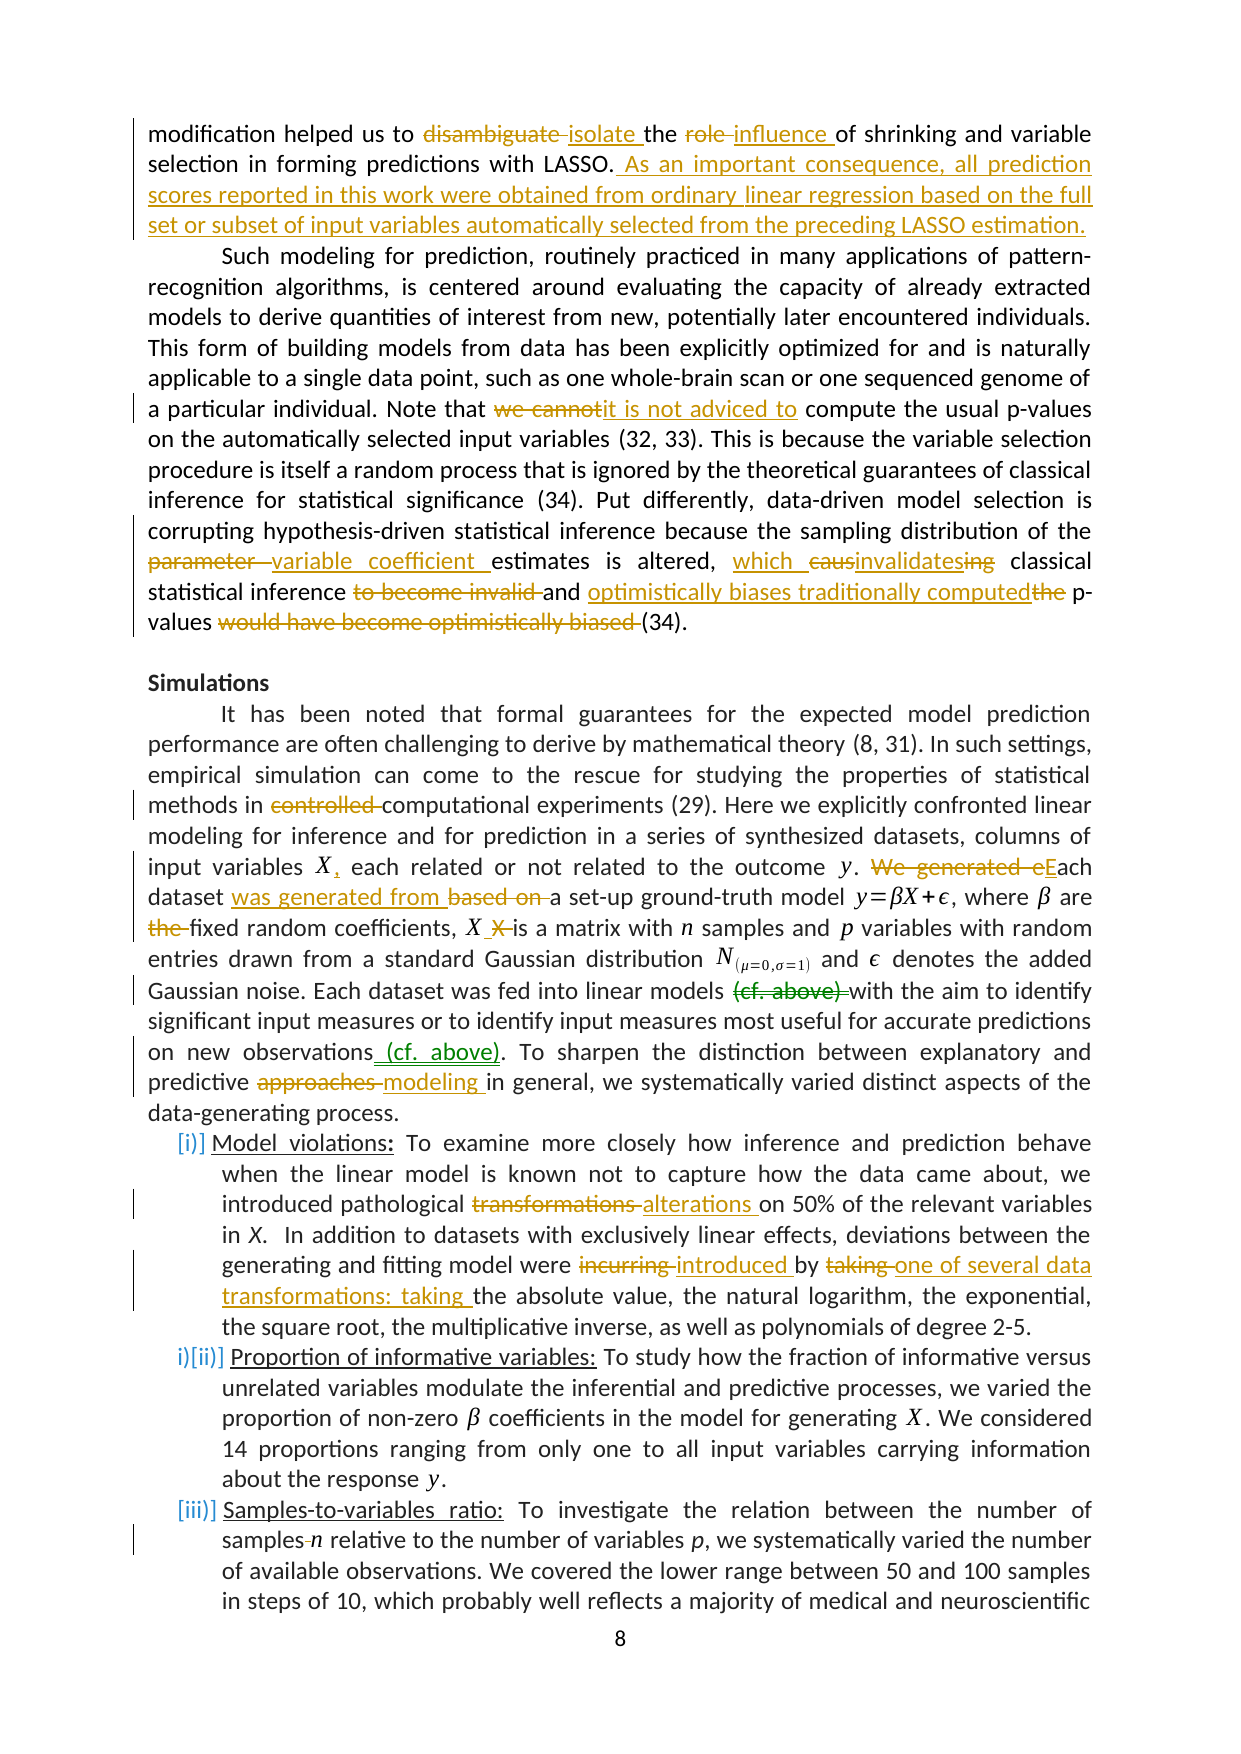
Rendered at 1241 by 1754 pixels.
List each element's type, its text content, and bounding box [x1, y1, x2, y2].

text Such modeling for prediction, routinely practiced in many applications of pattern-recognition algorithms, is centered around evaluating the capacity of already extracted models to derive quantities of interest from new, potentially later encountered individuals. This form of building models from data has been explicitly optimized for and is naturally applicable to a single data point, such as one whole-brain scan or one sequenced genome of a particular individual. Note that compute the usual p-values on the automatically selected input variables (32, 33). This is because the variable selection procedure is itself a random process that is ignored by the theoretical guarantees of classical inference for statistical significance (34). Put differently, data-driven model selection is corrupting hypothesis-driven statistical inference because the sampling distribution of the estimates is altered, classical statistical inference and p-values (34). [148, 240, 1092, 637]
text It has been noted that formal guarantees for the expected model prediction performance are often challenging to derive by mathematical theory (8, 31). In such settings, empirical simulation can come to the rescue for studying the properties of statistical methods in computational experiments (29). Here we explicitly confronted linear modeling for inference and for prediction in a series of synthesized datasets, columns of input variables each related or not related to the outcome . ach dataset a set-up ground-truth model , where are fixed random coefficients, is a matrix with samples and variables with random entries drawn from a standard Gaussian distribution and denotes the added Gaussian noise. Each dataset was fed into linear models with the aim to identify significant input measures or to identify input measures most useful for accurate predictions on new observations. To sharpen the distinction between explanatory and predictive in general, we systematically varied distinct aspects of the data-generating process. [148, 698, 1092, 1127]
list Proportion of informative variables: To study how the fraction of informative versus unrelated variables modulate the inferential and predictive processes, we varied the proportion of non-zero coefficients in the model for generating . We considered 14 proportions ranging from only one to all input variables carrying information about the response . [177, 1341, 1092, 1494]
text Simulations [148, 667, 1092, 698]
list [177, 1494, 1092, 1616]
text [148, 118, 1092, 205]
list Model violations: To examine more closely how inference and prediction behave when the linear model is known not to capture how the data came about, we introduced pathological on 50% of the relevant variables in X. In addition to datasets with exclusively linear effects, deviations between the generating and fitting model were by the absolute value, the natural logarithm, the exponential, the square root, the multiplicative inverse, as well as polynomials of degree 2-5. [177, 1127, 1092, 1341]
